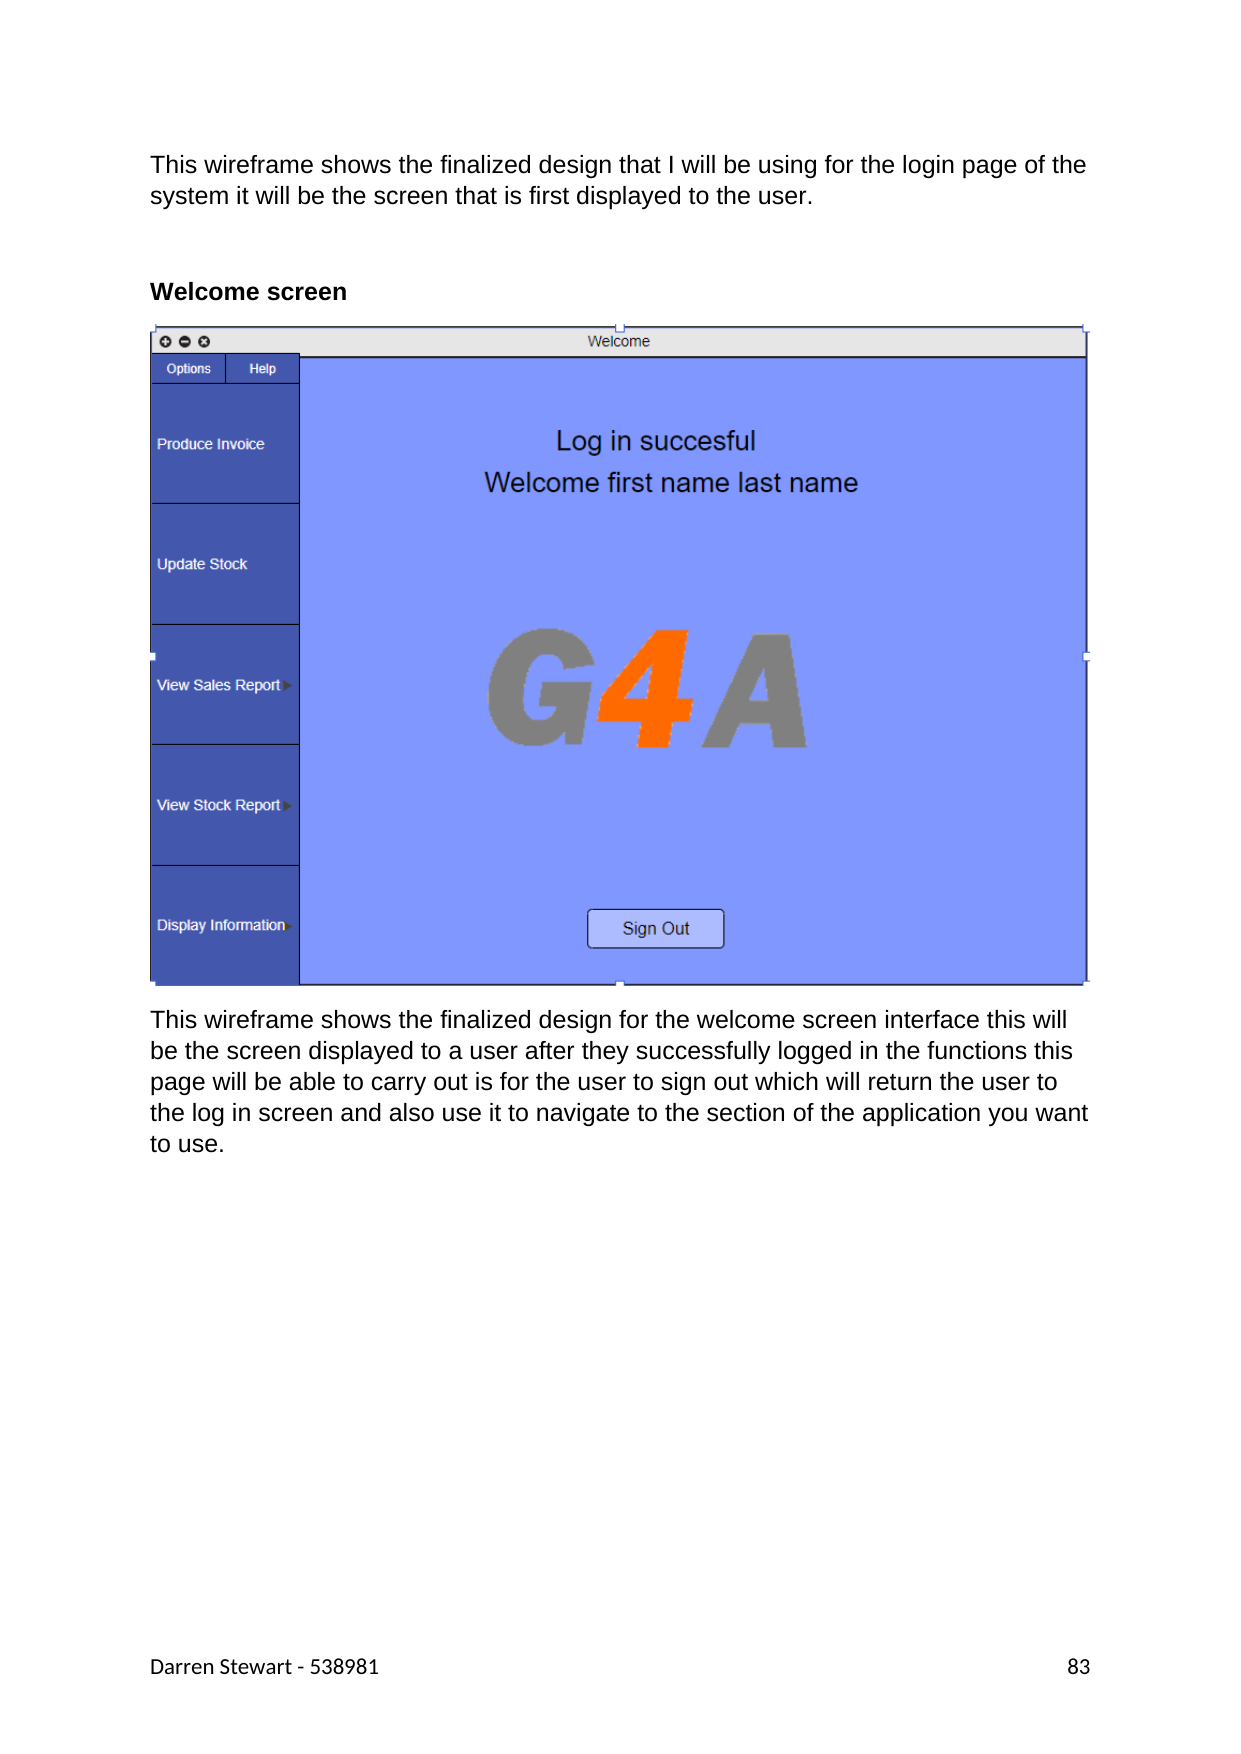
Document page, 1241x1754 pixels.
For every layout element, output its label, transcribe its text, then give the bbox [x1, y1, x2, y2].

text This wireframe shows the finalized design for the welcome screen interface this will be the screen displayed to a user after they successfully logged in the functions this page will be able to carry out is for the user to sign out which will return the user to the log in screen and also use it to navigate to the section of the application you want to use. [150, 1005, 1090, 1158]
picture [150, 324, 1091, 986]
text This wireframe shows the finalized design that I will be using for the login page of the system it will be the screen that is first displayed to the user. [150, 150, 1090, 210]
text Welcome screen [150, 276, 1090, 305]
